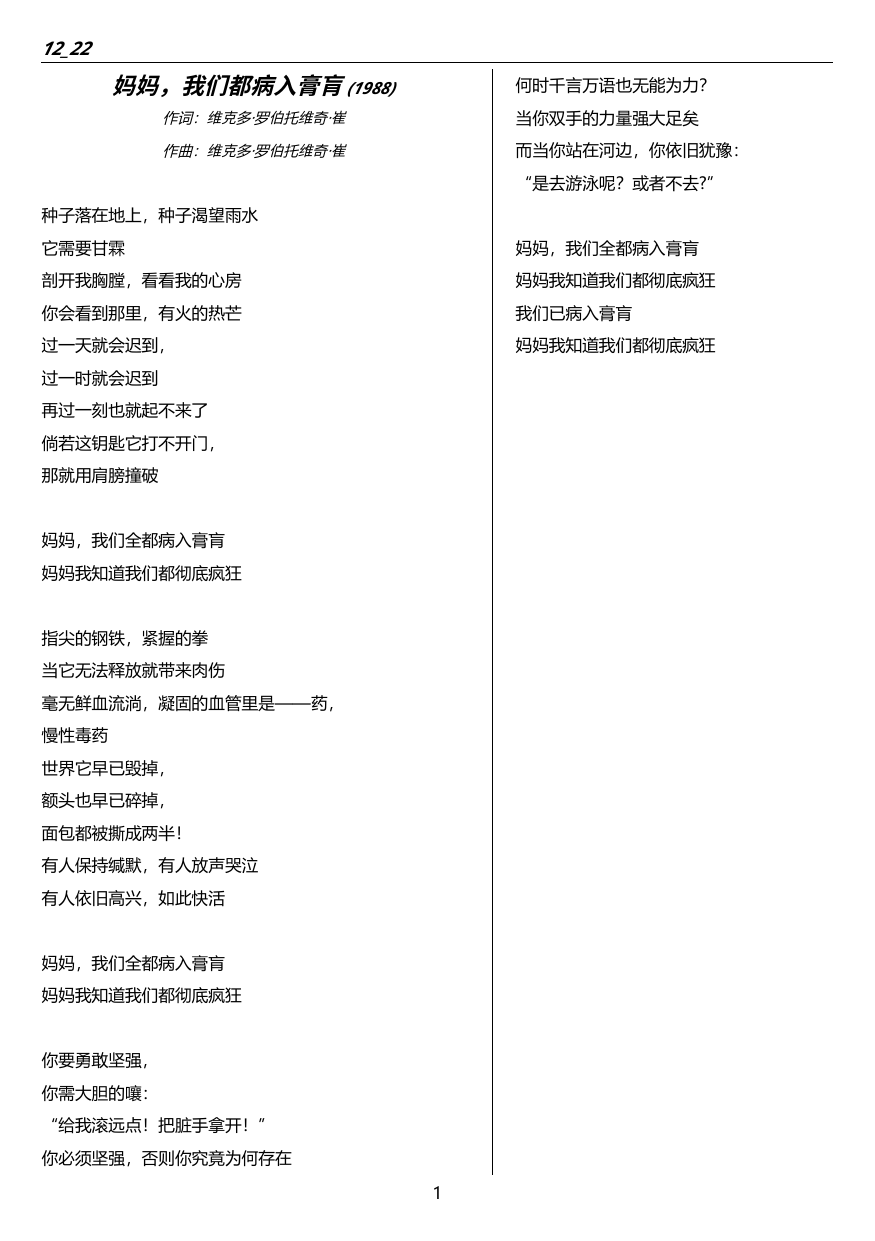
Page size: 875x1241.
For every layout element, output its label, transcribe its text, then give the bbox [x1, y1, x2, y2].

text 额头也早已碎掉， [41, 784, 468, 817]
text 妈妈，我们全都病入膏肓 [41, 524, 468, 557]
text 你会看到那里，有火的热芒 [41, 297, 468, 329]
text 慢性毒药 [41, 719, 468, 752]
text 有人保持缄默，有人放声哭泣 [41, 849, 468, 882]
text 作曲：维克多·罗伯托维奇·崔 [41, 134, 468, 167]
text 妈妈，我们全都病入膏肓 [41, 947, 468, 979]
text 面包都被撕成两半！ [41, 817, 468, 849]
text 它需要甘霖 [41, 232, 468, 264]
text 妈妈我知道我们都彻底疯狂 [515, 329, 833, 362]
text 过一时就会迟到 [41, 362, 468, 394]
text 妈妈，我们全都病入膏肓 [515, 232, 833, 264]
text 你要勇敢坚强， [41, 1044, 468, 1077]
text 再过一刻也就起不来了 [41, 394, 468, 427]
text 当你双手的力量强大足矣 [515, 102, 833, 134]
text 妈妈我知道我们都彻底疯狂 [41, 979, 468, 1012]
text 种子落在地上，种子渴望雨水 [41, 199, 468, 232]
text 毫无鲜血流淌，凝固的血管里是——药， [41, 687, 468, 719]
text “是去游泳呢？或者不去?” [515, 167, 833, 199]
text 妈妈我知道我们都彻底疯狂 [515, 264, 833, 297]
text 指尖的钢铁，紧握的拳 [41, 622, 468, 654]
text 你需大胆的嚷： [41, 1077, 468, 1109]
text 妈妈，我们都病入膏肓 (1988) [41, 69, 468, 102]
text 何时千言万语也无能为力？ [515, 69, 833, 102]
text “给我滚远点！把脏手拿开！” [41, 1109, 468, 1142]
text 妈妈我知道我们都彻底疯狂 [41, 557, 468, 589]
text 那就用肩膀撞破 [41, 459, 468, 492]
text 倘若这钥匙它打不开门， [41, 427, 468, 459]
text 有人依旧高兴，如此快活 [41, 882, 468, 914]
text 世界它早已毁掉， [41, 752, 468, 784]
text 你必须坚强，否则你究竟为何存在 [41, 1142, 468, 1174]
text 当它无法释放就带来肉伤 [41, 654, 468, 687]
text 而当你站在河边，你依旧犹豫： [515, 134, 833, 167]
text 作词：维克多·罗伯托维奇·崔 [41, 102, 468, 134]
text 过一天就会迟到， [41, 329, 468, 362]
text 我们已病入膏肓 [515, 297, 833, 329]
text 剖开我胸膛，看看我的心房 [41, 264, 468, 297]
